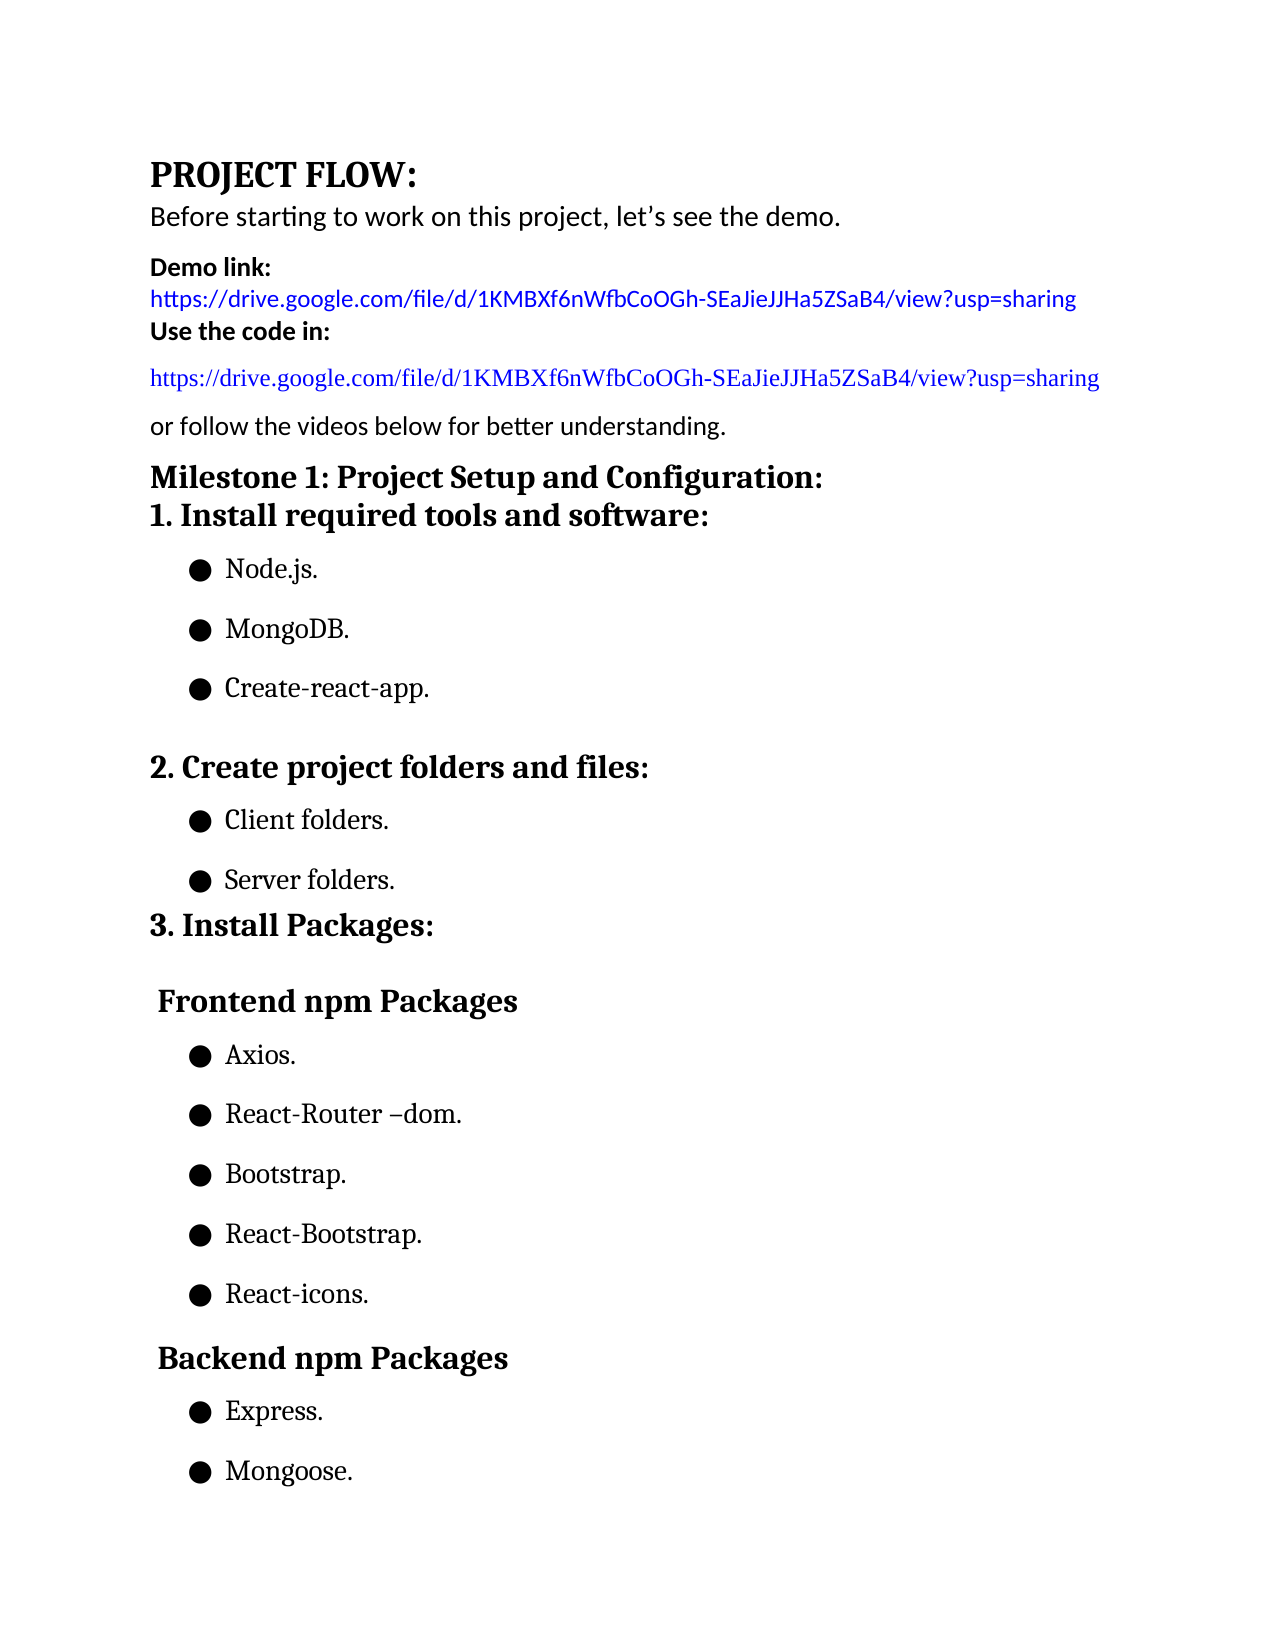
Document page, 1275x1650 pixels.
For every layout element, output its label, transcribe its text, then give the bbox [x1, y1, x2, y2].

text or follow the videos below for better understanding. [150, 409, 1125, 442]
text https://drive.google.com/file/d/1KMBXf6nWfbCoOGh-SEaJieJJHa5ZSaB4/view?usp=sharing [150, 363, 1125, 392]
list React-icons. [187, 1260, 1125, 1320]
text Demo link: [150, 250, 1125, 283]
list Mongoose. [187, 1437, 1125, 1497]
text https://drive.google.com/file/d/1KMBXf6nWfbCoOGh-SEaJieJJHa5ZSaB4/view?usp=sharing [150, 283, 1125, 314]
list Axios. [187, 1021, 1125, 1081]
text Backend npm Packages [150, 1339, 1125, 1378]
list MongoDB. [187, 595, 1125, 655]
list Create-react-app. [187, 655, 1125, 714]
text 3. Install Packages: [150, 906, 1125, 944]
text PROJECT FLOW: [150, 150, 1125, 198]
text Milestone 1: Project Setup and Configuration: [150, 458, 1125, 497]
list Client folders. [187, 786, 1125, 846]
text Frontend npm Packages [150, 983, 1125, 1021]
list Node.js. [187, 535, 1125, 595]
list Server folders. [187, 846, 1125, 906]
text 1. Install required tools and software: [150, 497, 1125, 535]
text 2. Create project folders and files: [150, 748, 1125, 786]
list React-Router –dom. [187, 1081, 1125, 1141]
list Bootstrap. [187, 1141, 1125, 1200]
text Before starting to work on this project, let’s see the demo. [150, 198, 1125, 233]
list React-Bootstrap. [187, 1200, 1125, 1260]
list Express. [187, 1378, 1125, 1437]
text Use the code in: [150, 314, 1125, 347]
